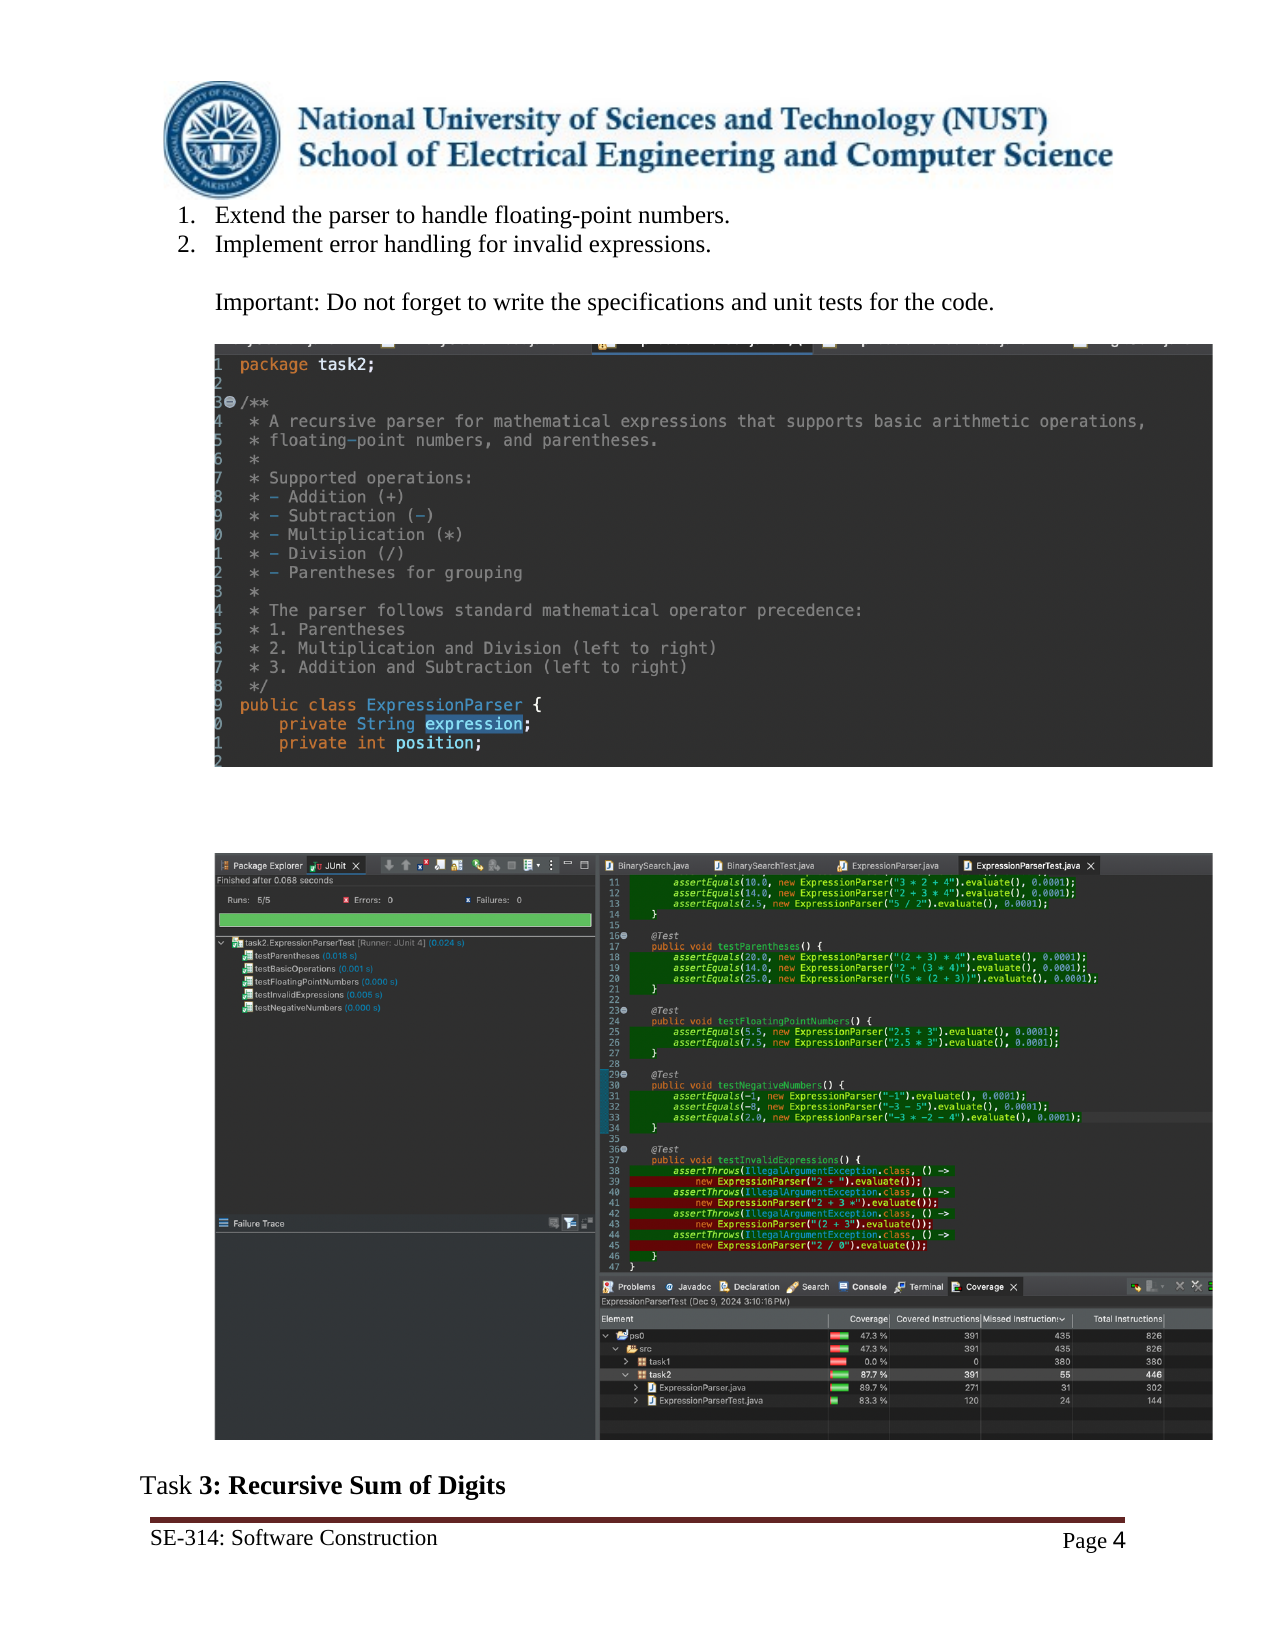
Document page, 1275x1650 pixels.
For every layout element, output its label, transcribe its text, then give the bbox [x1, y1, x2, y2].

text Task 3: Recursive Sum of Digits [139, 1469, 1137, 1500]
picture [163, 81, 1114, 200]
list Important: Do not forget to write the specifications and unit tests for the code. [214, 287, 1137, 315]
list Implement error handling for invalid expressions. [177, 229, 1137, 257]
picture [214, 344, 1213, 767]
list Extend the parser to handle floating-point numbers. [177, 200, 1137, 229]
picture [214, 853, 1213, 1440]
